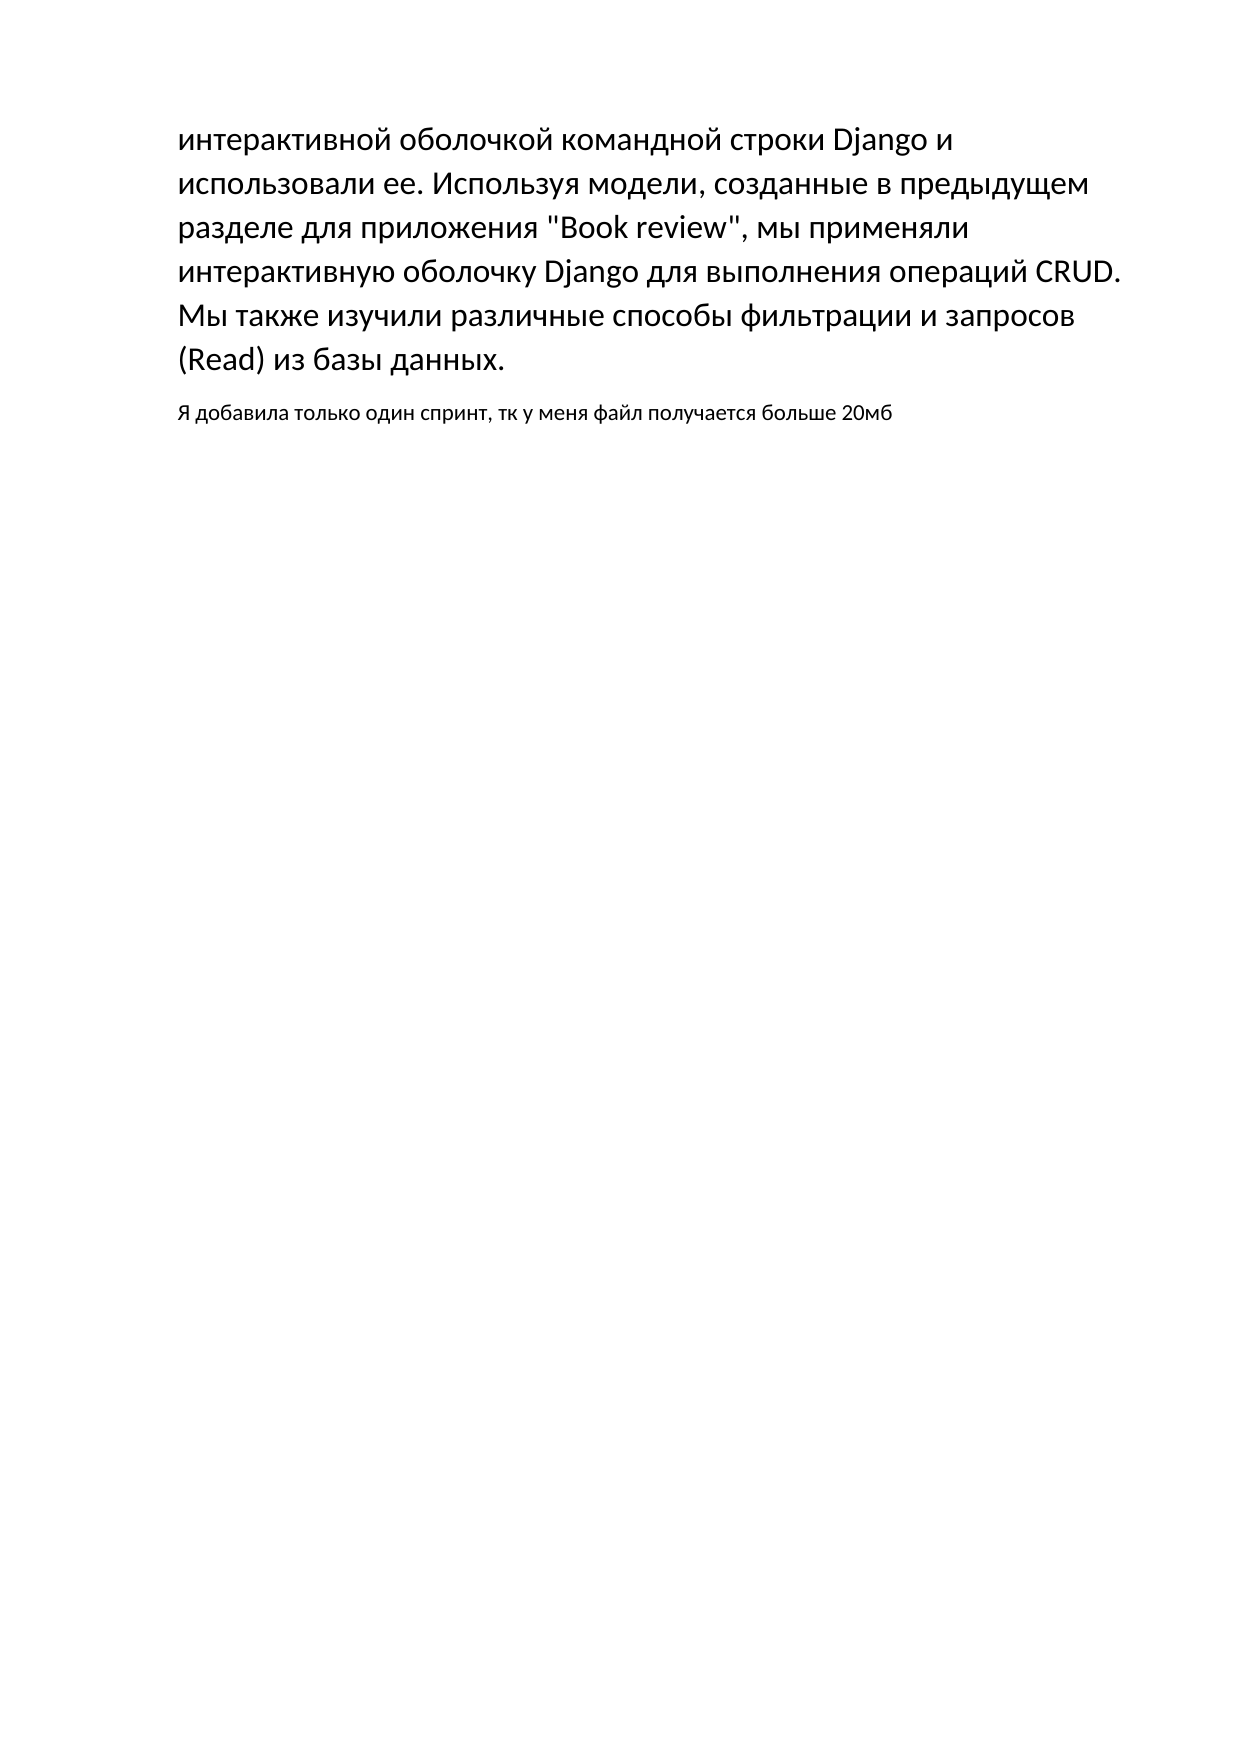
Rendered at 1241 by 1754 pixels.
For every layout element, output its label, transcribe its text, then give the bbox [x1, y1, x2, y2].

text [177, 118, 1152, 379]
text Я добавила только один спринт, тк у меня файл получается больше 20мб [177, 398, 1152, 427]
